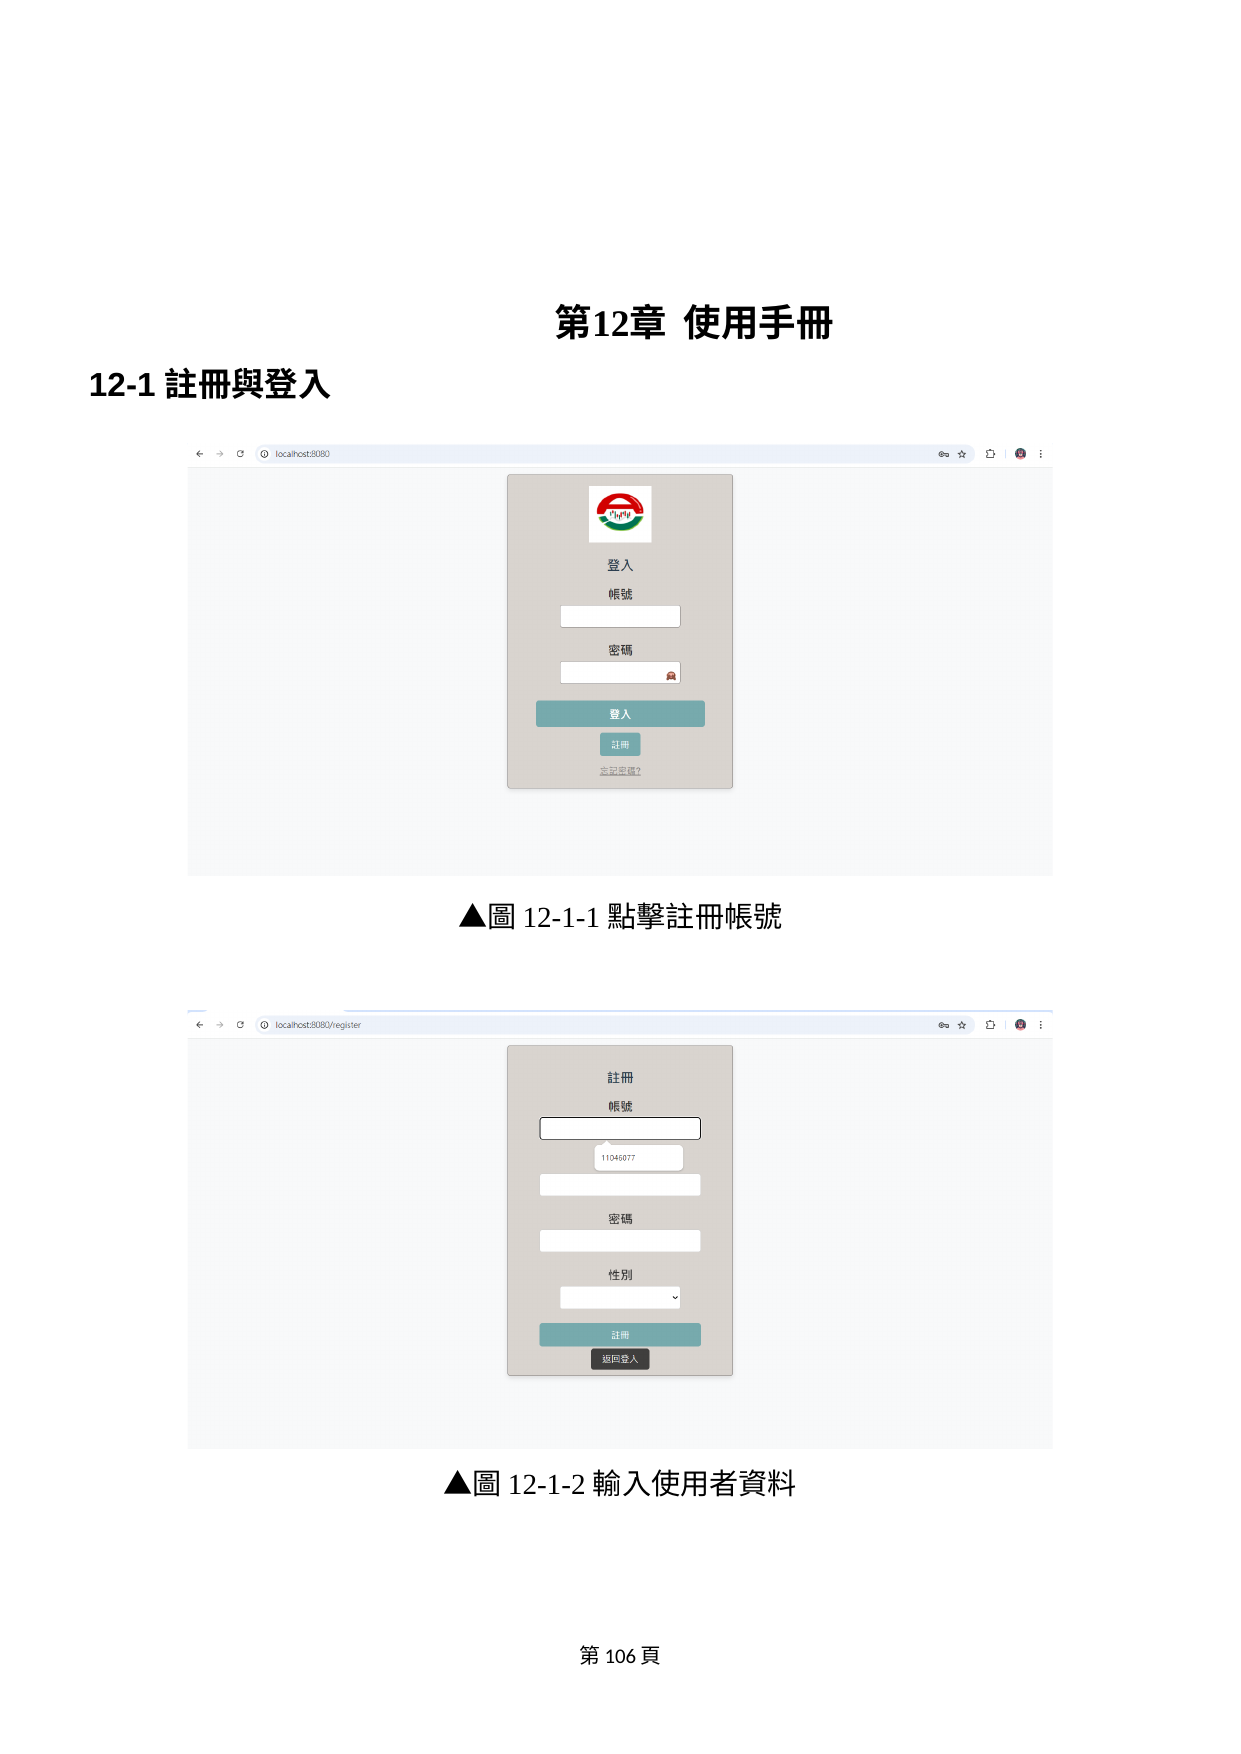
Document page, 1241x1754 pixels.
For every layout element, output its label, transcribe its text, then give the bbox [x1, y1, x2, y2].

picture [187, 1010, 1053, 1449]
subtitle 註冊與登入 [89, 358, 1152, 406]
picture [187, 443, 1053, 876]
text 圖12-1-2 輸入使用者資料 [89, 1461, 1152, 1503]
text 圖12-1-1 點擊註冊帳號 [89, 893, 1152, 936]
subtitle 使用手冊 [236, 283, 1152, 358]
